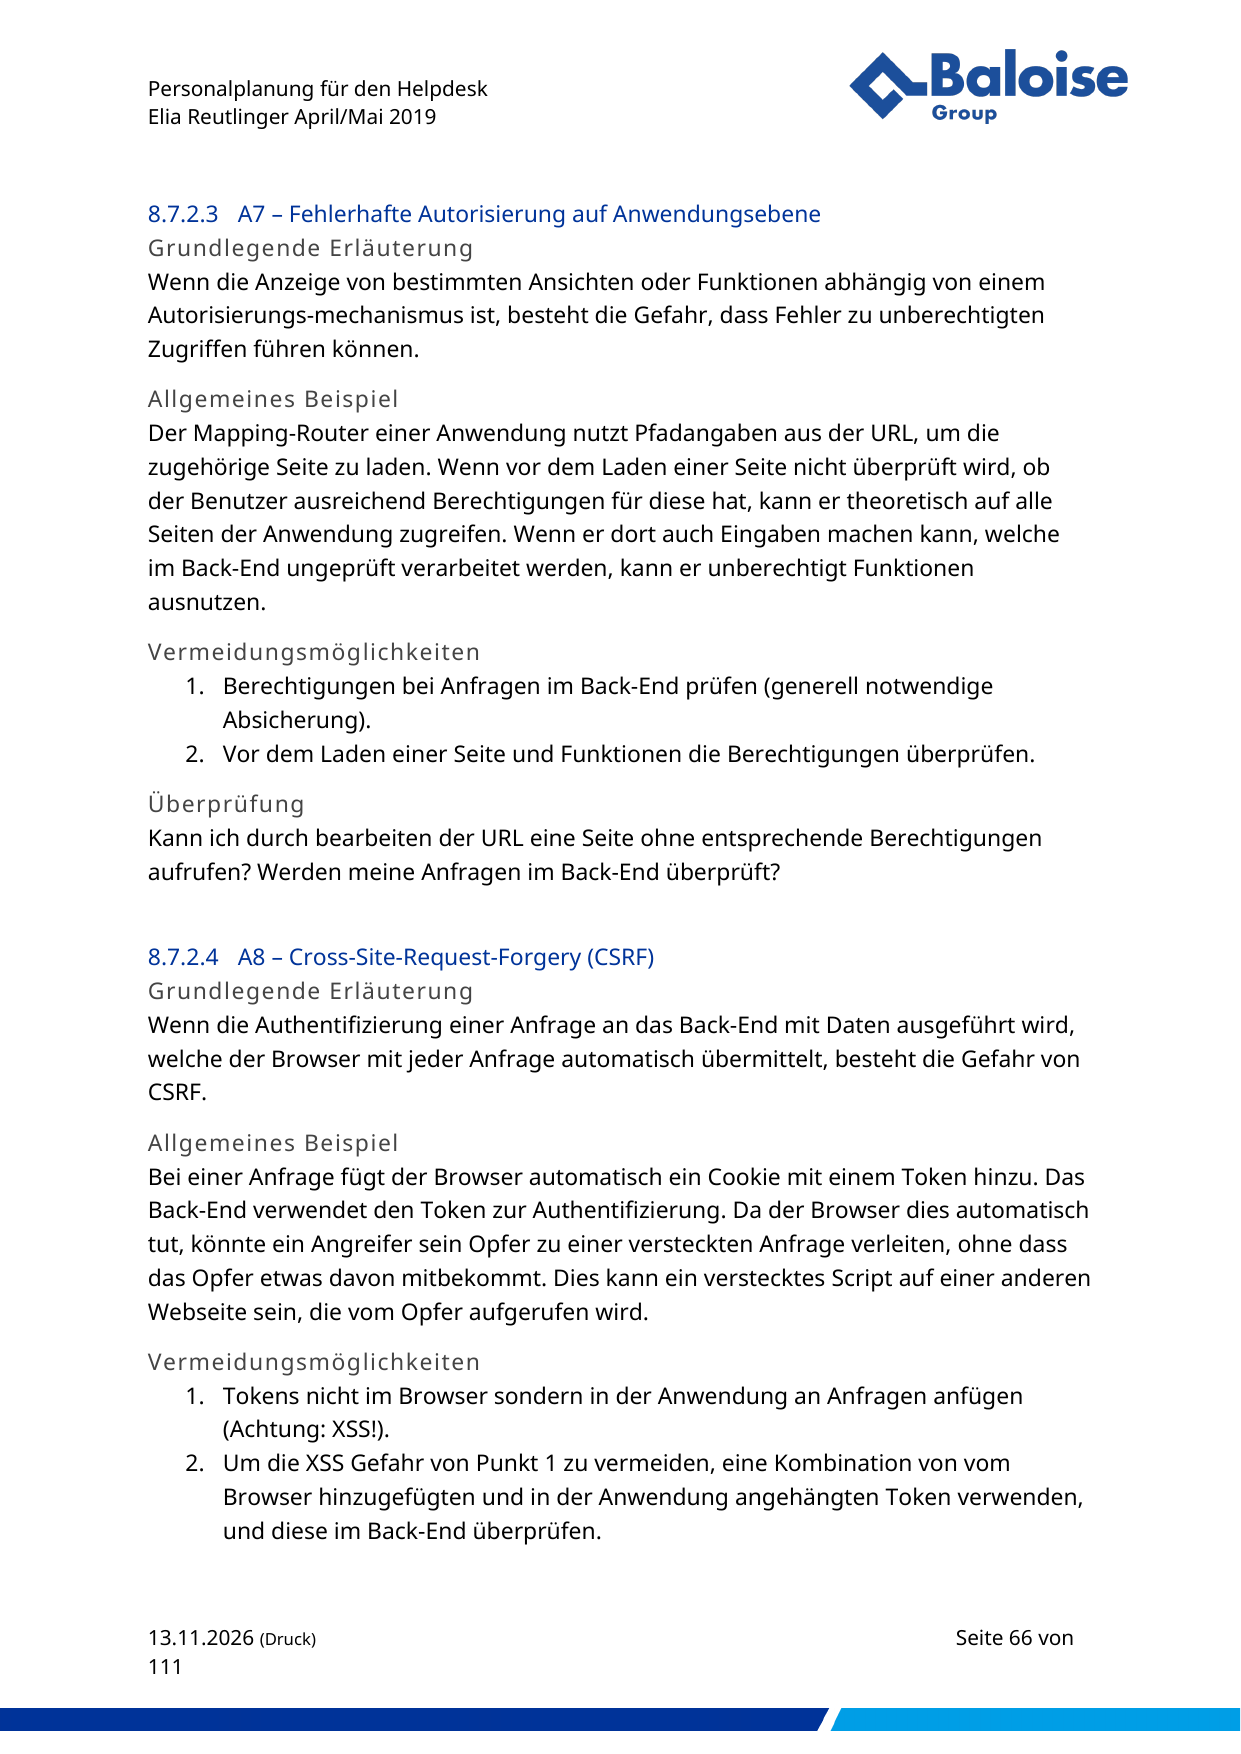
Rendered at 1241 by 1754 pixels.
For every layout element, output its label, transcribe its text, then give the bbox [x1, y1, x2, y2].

subtitle A7 – Fehlerhafte Autorisierung auf Anwendungsebene [148, 198, 1093, 229]
text Wenn die Anzeige von bestimmten Ansichten oder Funktionen abhängig von einem Autorisierungs-mechanismus ist, besteht die Gefahr, dass Fehler zu unberechtigten Zugriffen führen können. [148, 266, 1093, 364]
subtitle Überprüfung [148, 788, 1093, 819]
picture [849, 49, 1128, 124]
subtitle Allgemeines Beispiel [148, 1127, 1093, 1158]
subtitle Vermeidungsmöglichkeiten [148, 1346, 1093, 1377]
picture [0, 1708, 1241, 1733]
subtitle A8 – Cross-Site-Request-Forgery (CSRF) [148, 941, 1093, 973]
subtitle Grundlegende Erläuterung [148, 975, 1093, 1006]
text Der Mapping-Router einer Anwendung nutzt Pfadangaben aus der URL, um die zugehörige Seite zu laden. Wenn vor dem Laden einer Seite nicht überprüft wird, ob der Benutzer ausreichend Berechtigungen für diese hat, kann er theoretisch auf alle Seiten der Anwendung zugreifen. Wenn er dort auch Eingaben machen kann, welche im Back-End ungeprüft verarbeitet werden, kann er unberechtigt Funktionen ausnutzen. [148, 417, 1093, 617]
list Vor dem Laden einer Seite und Funktionen die Berechtigungen überprüfen. [185, 738, 1093, 769]
subtitle Vermeidungsmöglichkeiten [148, 636, 1093, 668]
list Um die XSS Gefahr von Punkt 1 zu vermeiden, eine Kombination von vom Browser hinzugefügten und in der Anwendung angehängten Token verwenden, und diese im Back-End überprüfen. [185, 1447, 1093, 1546]
list Tokens nicht im Browser sondern in der Anwendung an Anfragen anfügen (Achtung: XSS!). [185, 1380, 1093, 1445]
subtitle Allgemeines Beispiel [148, 383, 1093, 415]
text Bei einer Anfrage fügt der Browser automatisch ein Cookie mit einem Token hinzu. Das Back-End verwendet den Token zur Authentifizierung. Da der Browser dies automatisch tut, könnte ein Angreifer sein Opfer zu einer versteckten Anfrage verleiten, ohne dass das Opfer etwas davon mitbekommt. Dies kann ein verstecktes Script auf einer anderen Webseite sein, die vom Opfer aufgerufen wird. [148, 1161, 1093, 1327]
list Berechtigungen bei Anfragen im Back-End prüfen (generell notwendige Absicherung). [185, 670, 1093, 735]
subtitle Grundlegende Erläuterung [148, 232, 1093, 263]
text Kann ich durch bearbeiten der URL eine Seite ohne entsprechende Berechtigungen aufrufen? Werden meine Anfragen im Back-End überprüft? [148, 822, 1093, 887]
text Wenn die Authentifizierung einer Anfrage an das Back-End mit Daten ausgeführt wird, welche der Browser mit jeder Anfrage automatisch übermittelt, besteht die Gefahr von CSRF. [148, 1009, 1093, 1108]
